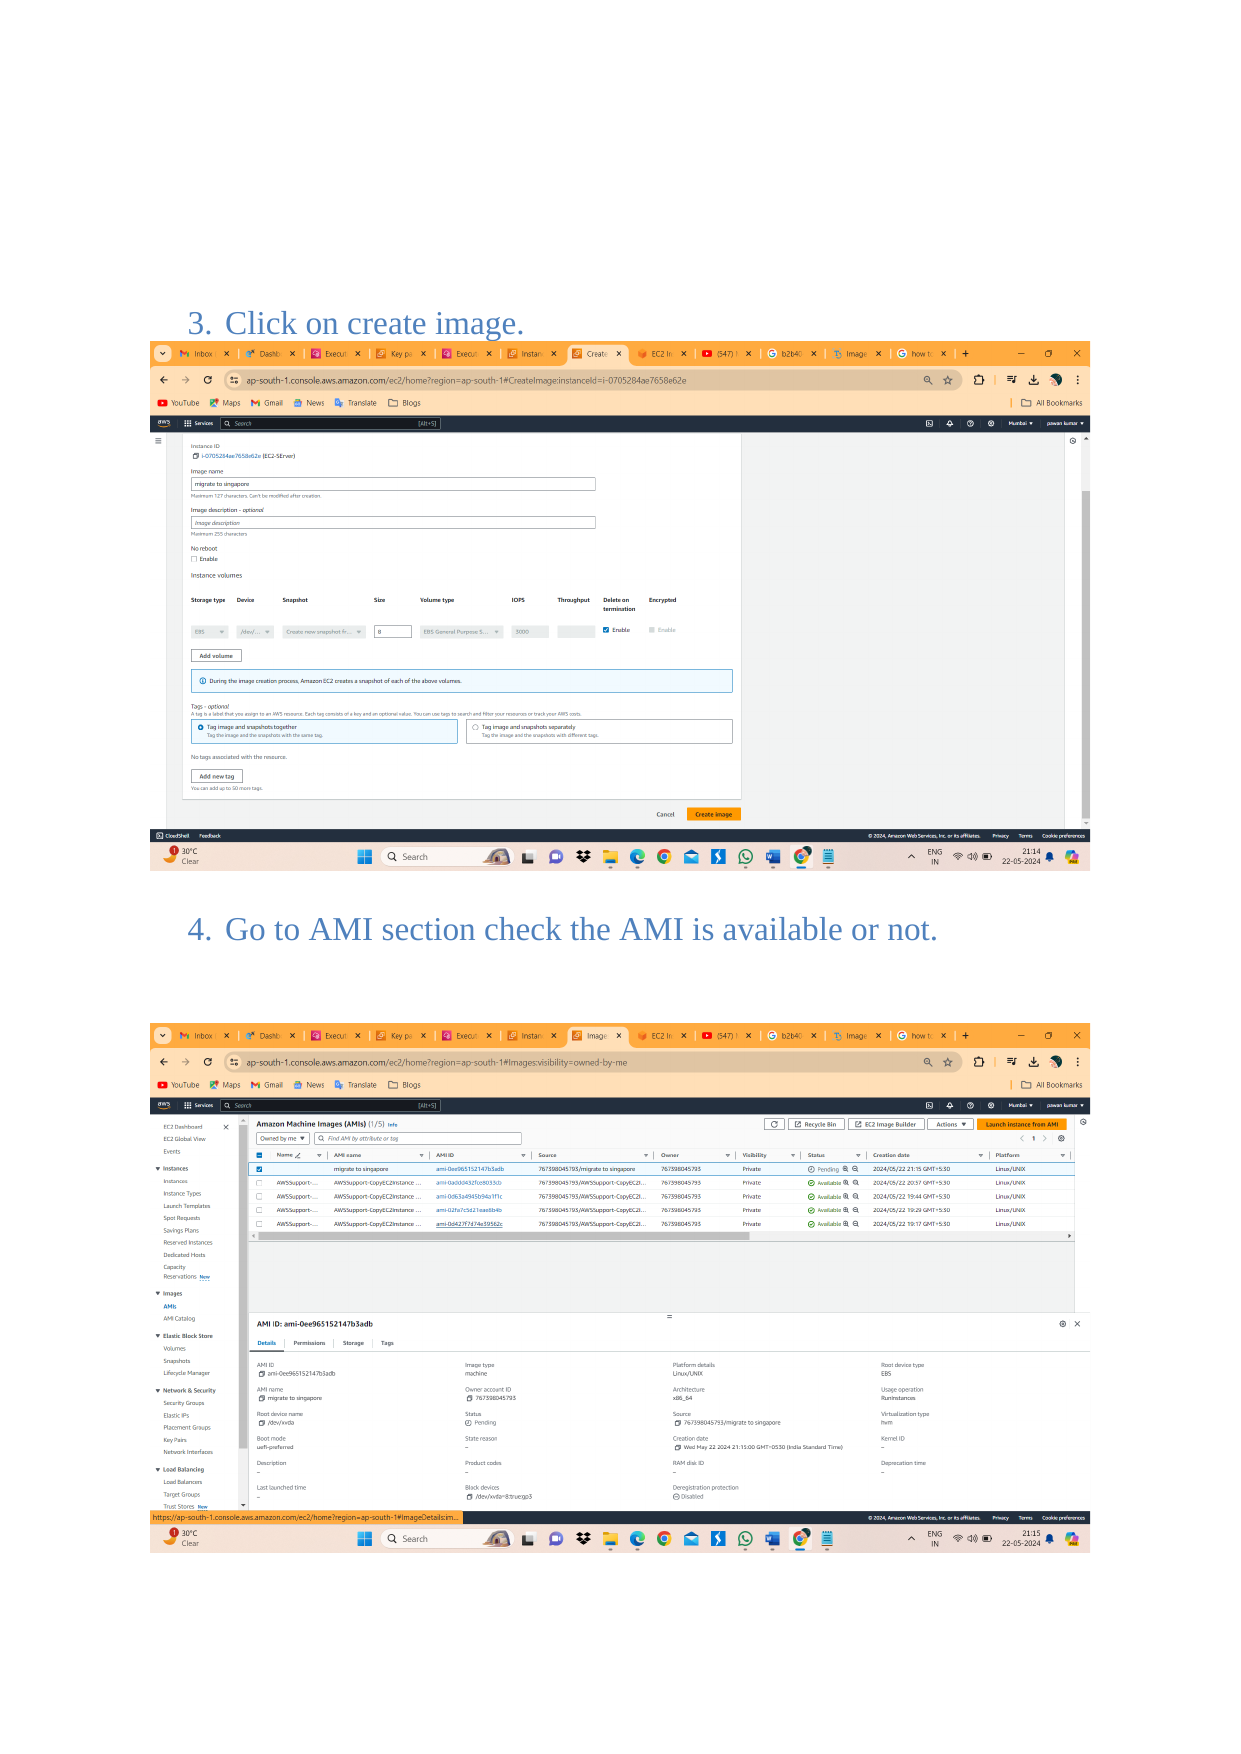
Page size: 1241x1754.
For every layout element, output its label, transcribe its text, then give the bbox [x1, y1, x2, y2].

list Go to AMI section check the AMI is available or not. [187, 909, 1090, 947]
picture [150, 1023, 1091, 1553]
list Click on create image. [187, 303, 1090, 341]
picture [150, 341, 1091, 871]
